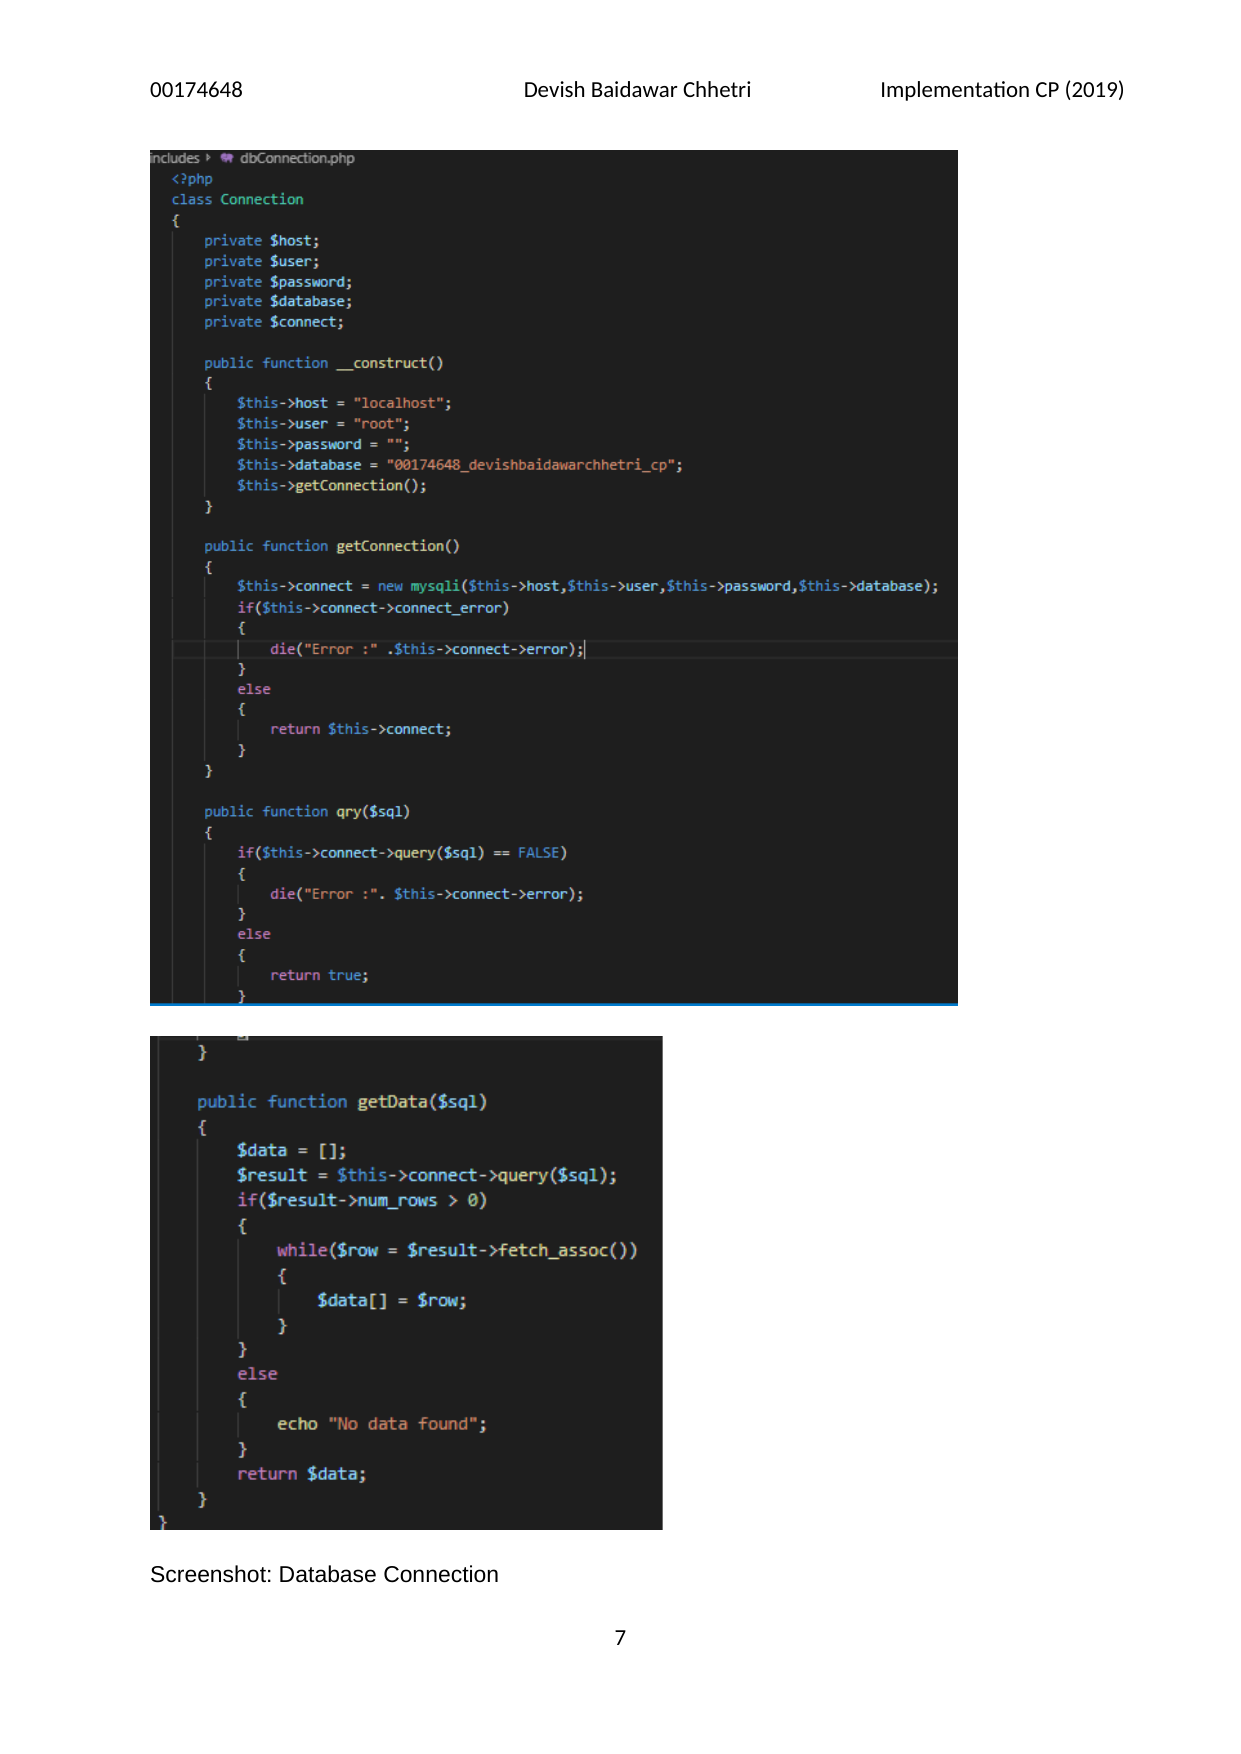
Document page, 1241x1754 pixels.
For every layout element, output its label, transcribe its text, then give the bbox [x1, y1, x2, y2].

picture [150, 1036, 663, 1530]
picture [150, 150, 958, 1006]
text Screenshot: Database Connection [150, 1561, 1090, 1587]
